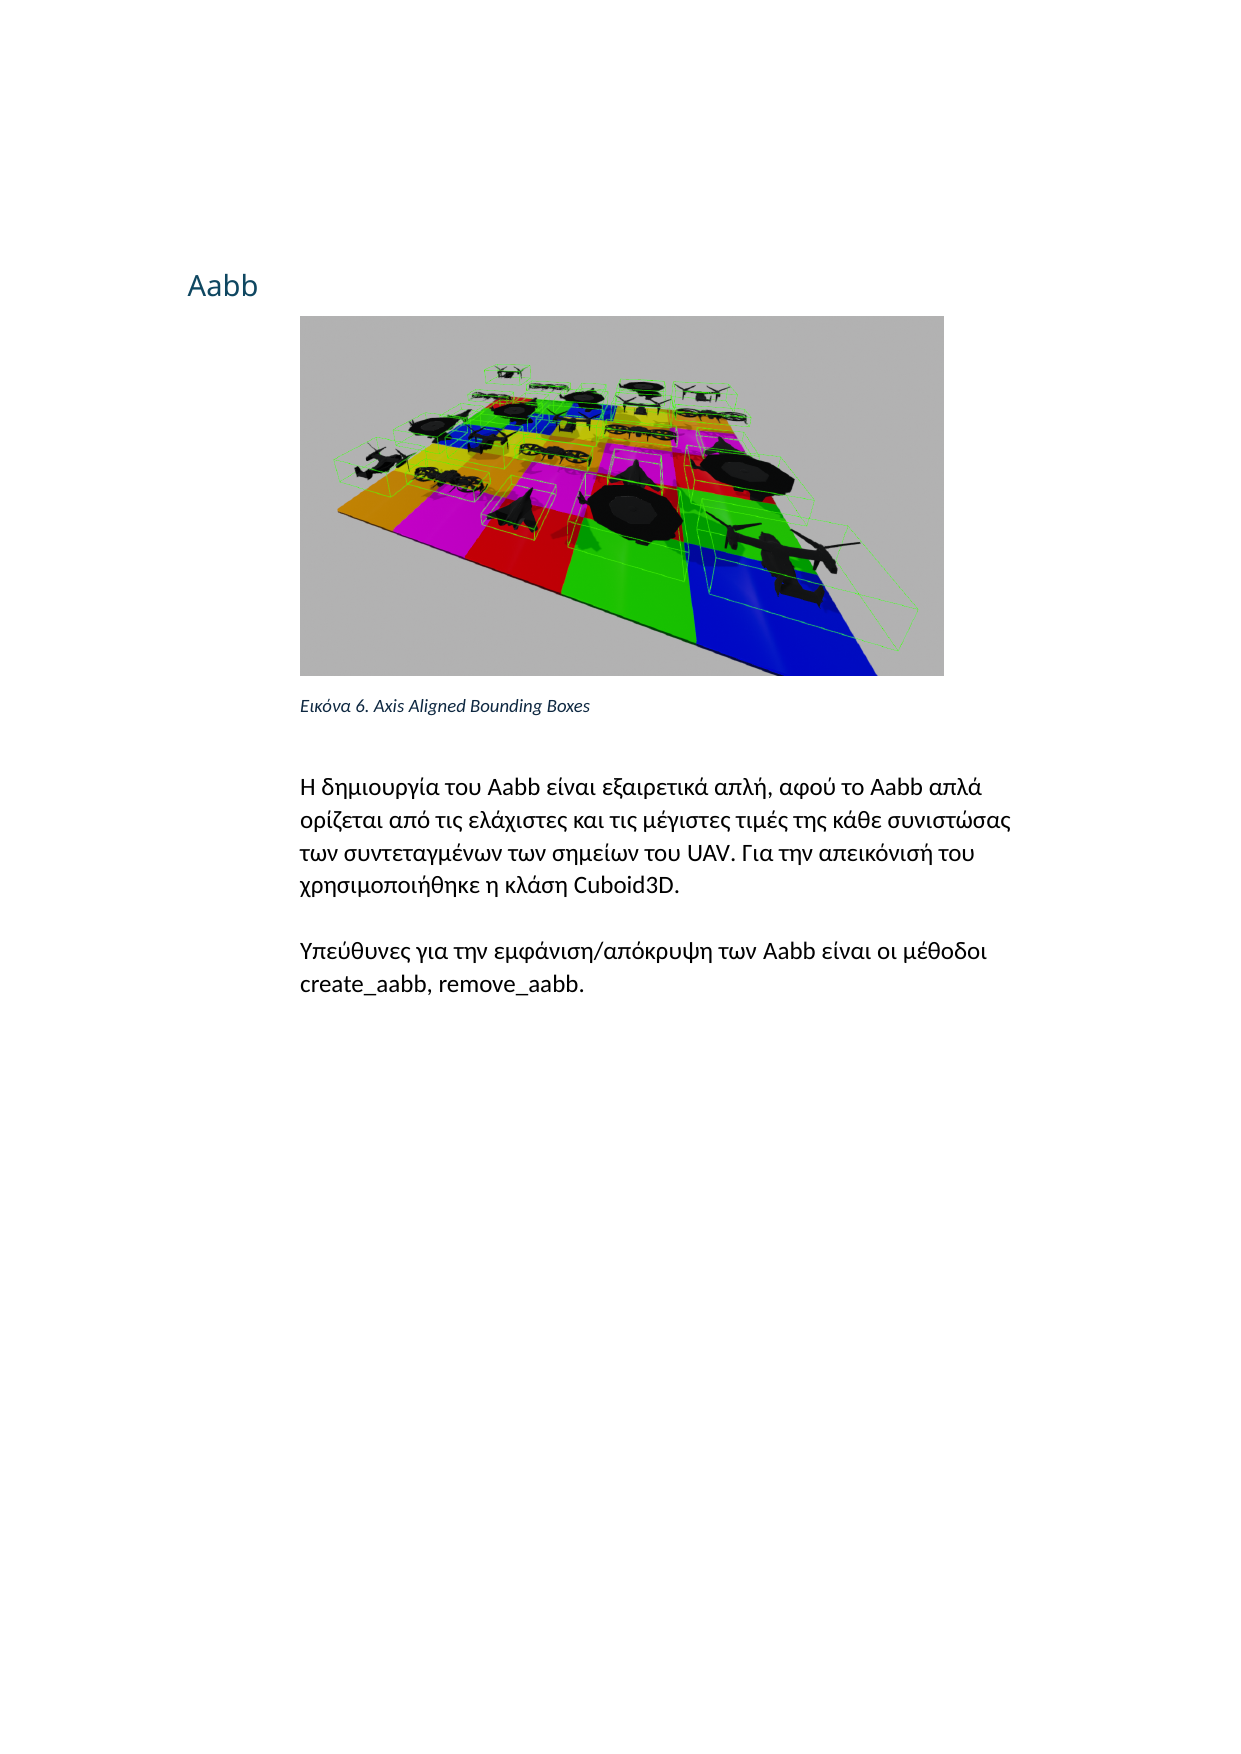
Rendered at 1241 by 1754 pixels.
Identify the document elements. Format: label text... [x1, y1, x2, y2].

text Εικόνα 6. Axis Aligned Bounding Boxes [225, 694, 1053, 717]
list Υπεύθυνες για την εμφάνιση/απόκρυψη των Aabb είναι οι μέθοδοι create_aabb, remove_aabb. [300, 936, 1053, 999]
subtitle Aabb [187, 265, 1053, 305]
picture [300, 316, 944, 676]
list Η δημιουργία του Aabb είναι εξαιρετικά απλή, αφού το Aabb απλά ορίζεται από τις ελάχιστες και τις μέγιστες τιμές της κάθε συνιστώσας των συντεταγμένων των σημείων του UAV. Για την απεικόνισή του χρησιμοποιήθηκε η κλάση Cuboid3D. [300, 771, 1053, 900]
